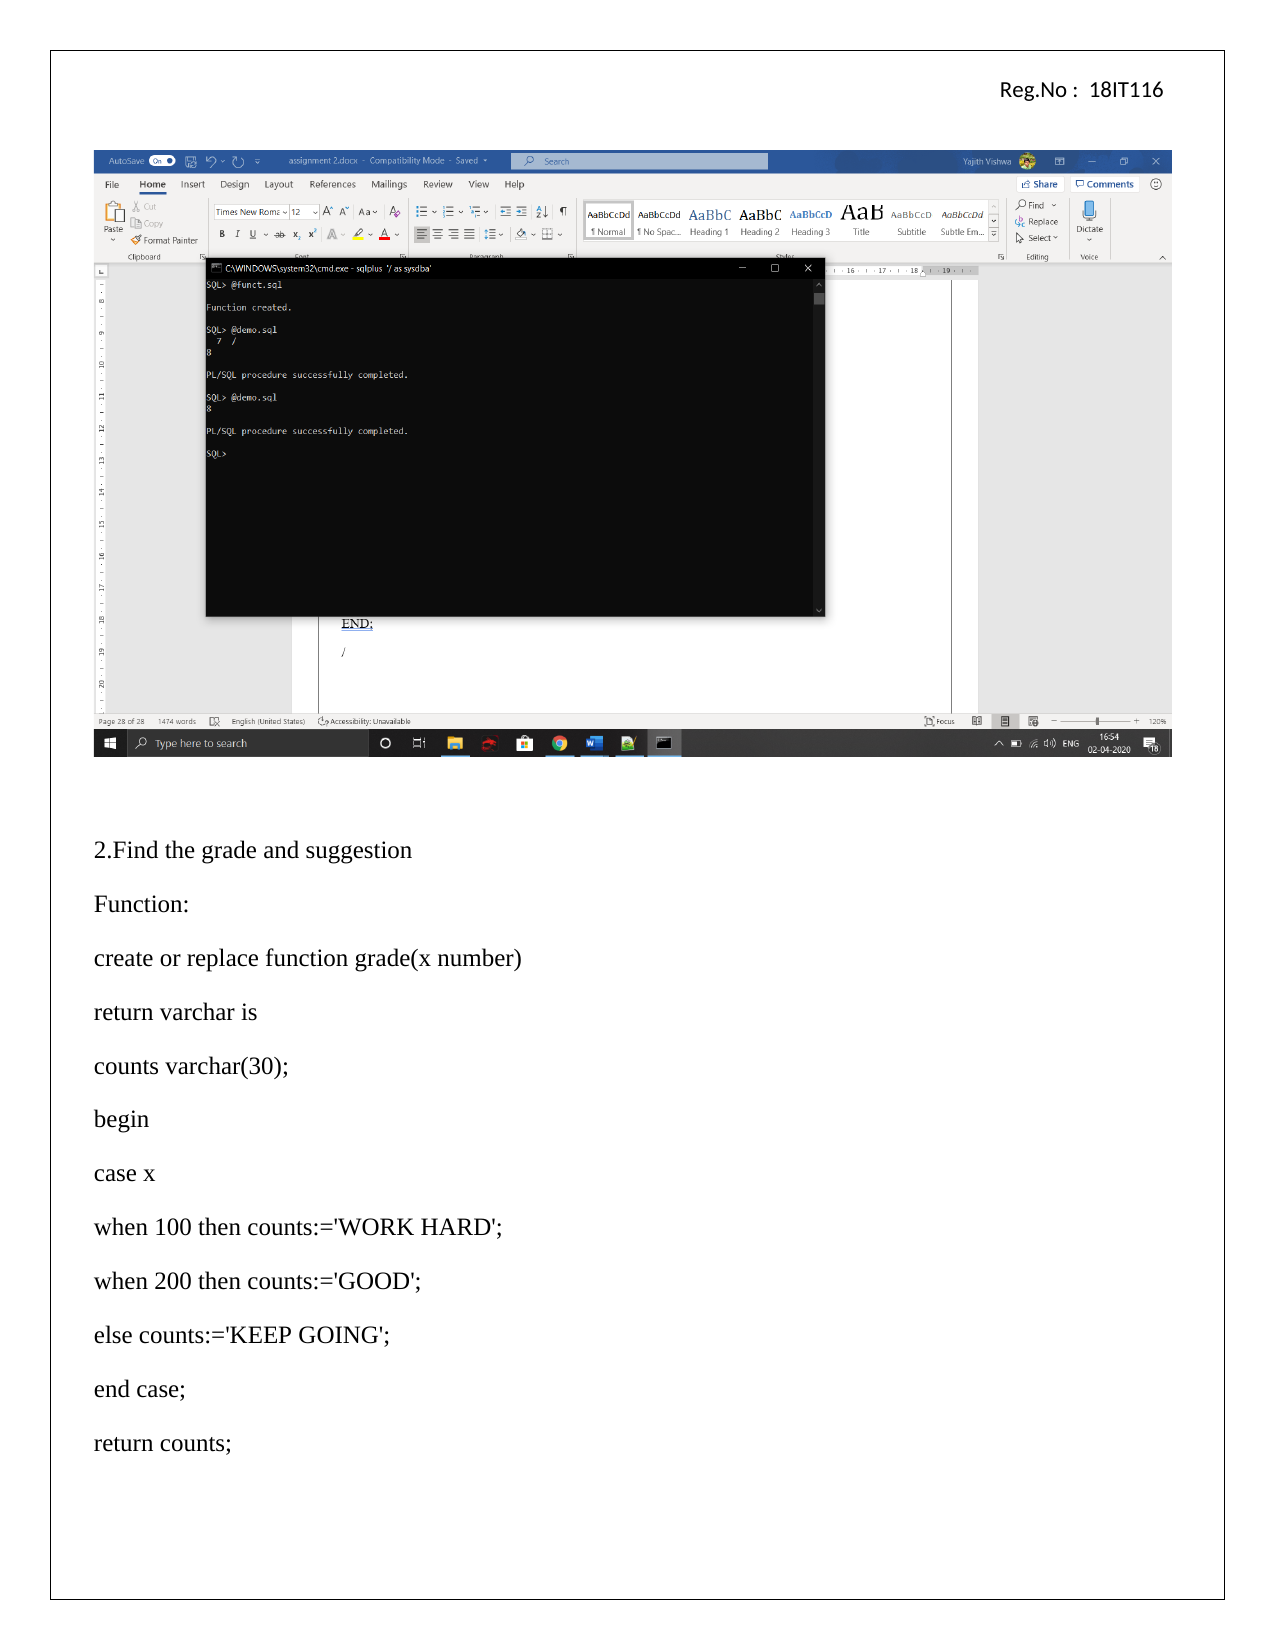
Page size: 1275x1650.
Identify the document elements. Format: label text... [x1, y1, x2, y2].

text 2.Find the grade and suggestion [94, 835, 1172, 864]
text return counts; [94, 1428, 1172, 1456]
text begin [94, 1104, 1172, 1133]
text case x [94, 1158, 1172, 1187]
text end case; [94, 1374, 1172, 1403]
text Function: [94, 889, 1172, 918]
text when 100 then counts:='WORK HARD'; [94, 1212, 1172, 1241]
picture [93, 150, 1172, 757]
text counts varchar(30); [94, 1051, 1172, 1079]
text return varchar is [94, 997, 1172, 1026]
text when 200 then counts:='GOOD'; [94, 1266, 1172, 1295]
text else counts:='KEEP GOING'; [94, 1320, 1172, 1349]
text create or replace function grade(x number) [94, 943, 1172, 972]
